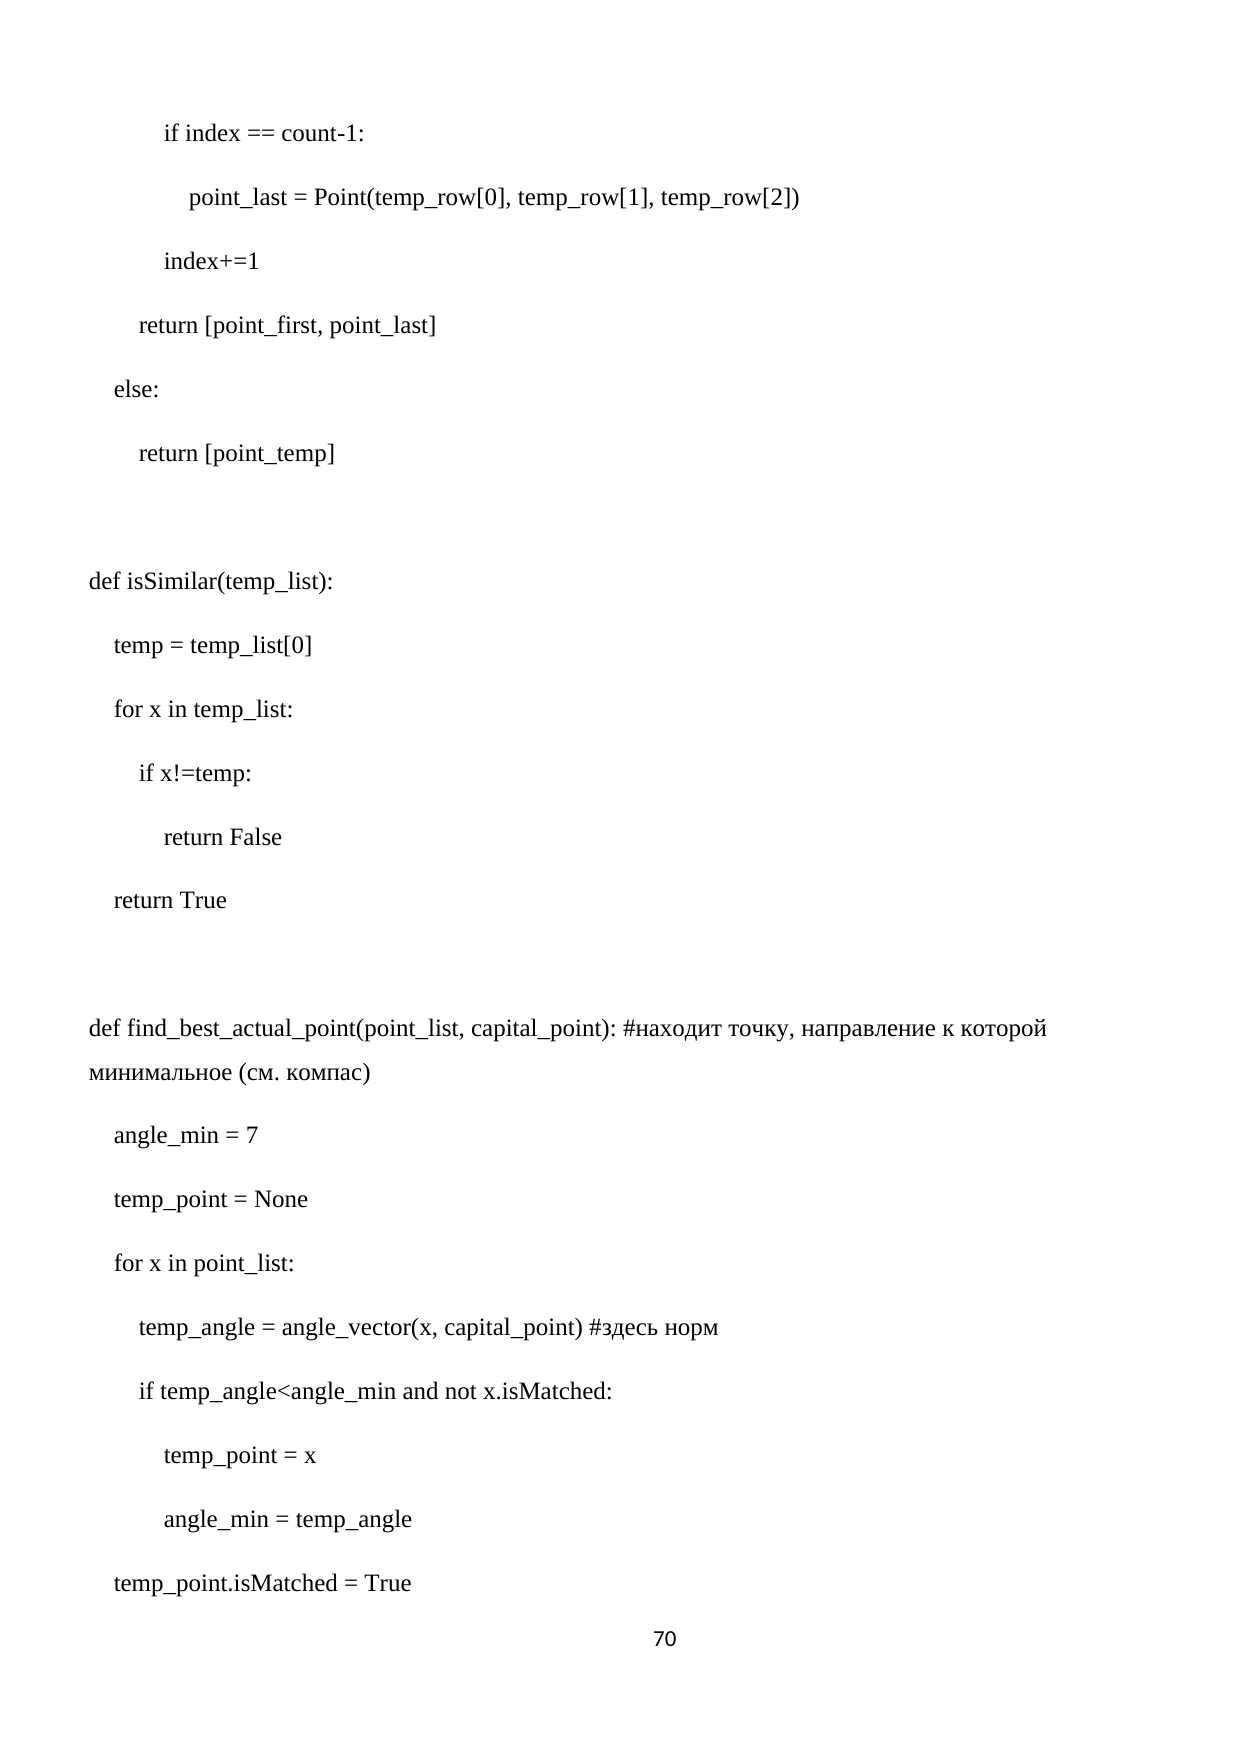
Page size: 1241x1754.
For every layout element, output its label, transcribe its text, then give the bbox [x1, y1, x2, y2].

text temp_point.isMatched = True [88, 1568, 1152, 1597]
text return True [88, 886, 1152, 914]
text for x in temp_list: [88, 694, 1152, 722]
text point_last = Point(temp_row[0], temp_row[1], temp_row[2]) [88, 182, 1152, 211]
text return [point_first, point_last] [88, 310, 1152, 339]
text return [point_temp] [88, 438, 1152, 467]
text else: [88, 374, 1152, 403]
text for x in point_list: [88, 1248, 1152, 1277]
text temp = temp_list[0] [88, 630, 1152, 658]
text temp_angle = angle_vector(x, capital_point) #здесь норм [88, 1312, 1152, 1341]
text index+=1 [88, 246, 1152, 275]
text if index == count-1: [88, 118, 1152, 147]
text return False [88, 822, 1152, 850]
text angle_min = temp_angle [88, 1504, 1152, 1533]
text if x!=temp: [88, 758, 1152, 786]
text if temp_angle<angle_min and not x.isMatched: [88, 1376, 1152, 1405]
text temp_point = x [88, 1440, 1152, 1469]
text temp_point = None [88, 1184, 1152, 1213]
text def find_best_actual_point(point_list, capital_point): #находит точку, направление к которой минимальное (см. компас) [88, 1013, 1152, 1085]
text angle_min = 7 [88, 1121, 1152, 1149]
text def isSimilar(temp_list): [88, 566, 1152, 594]
